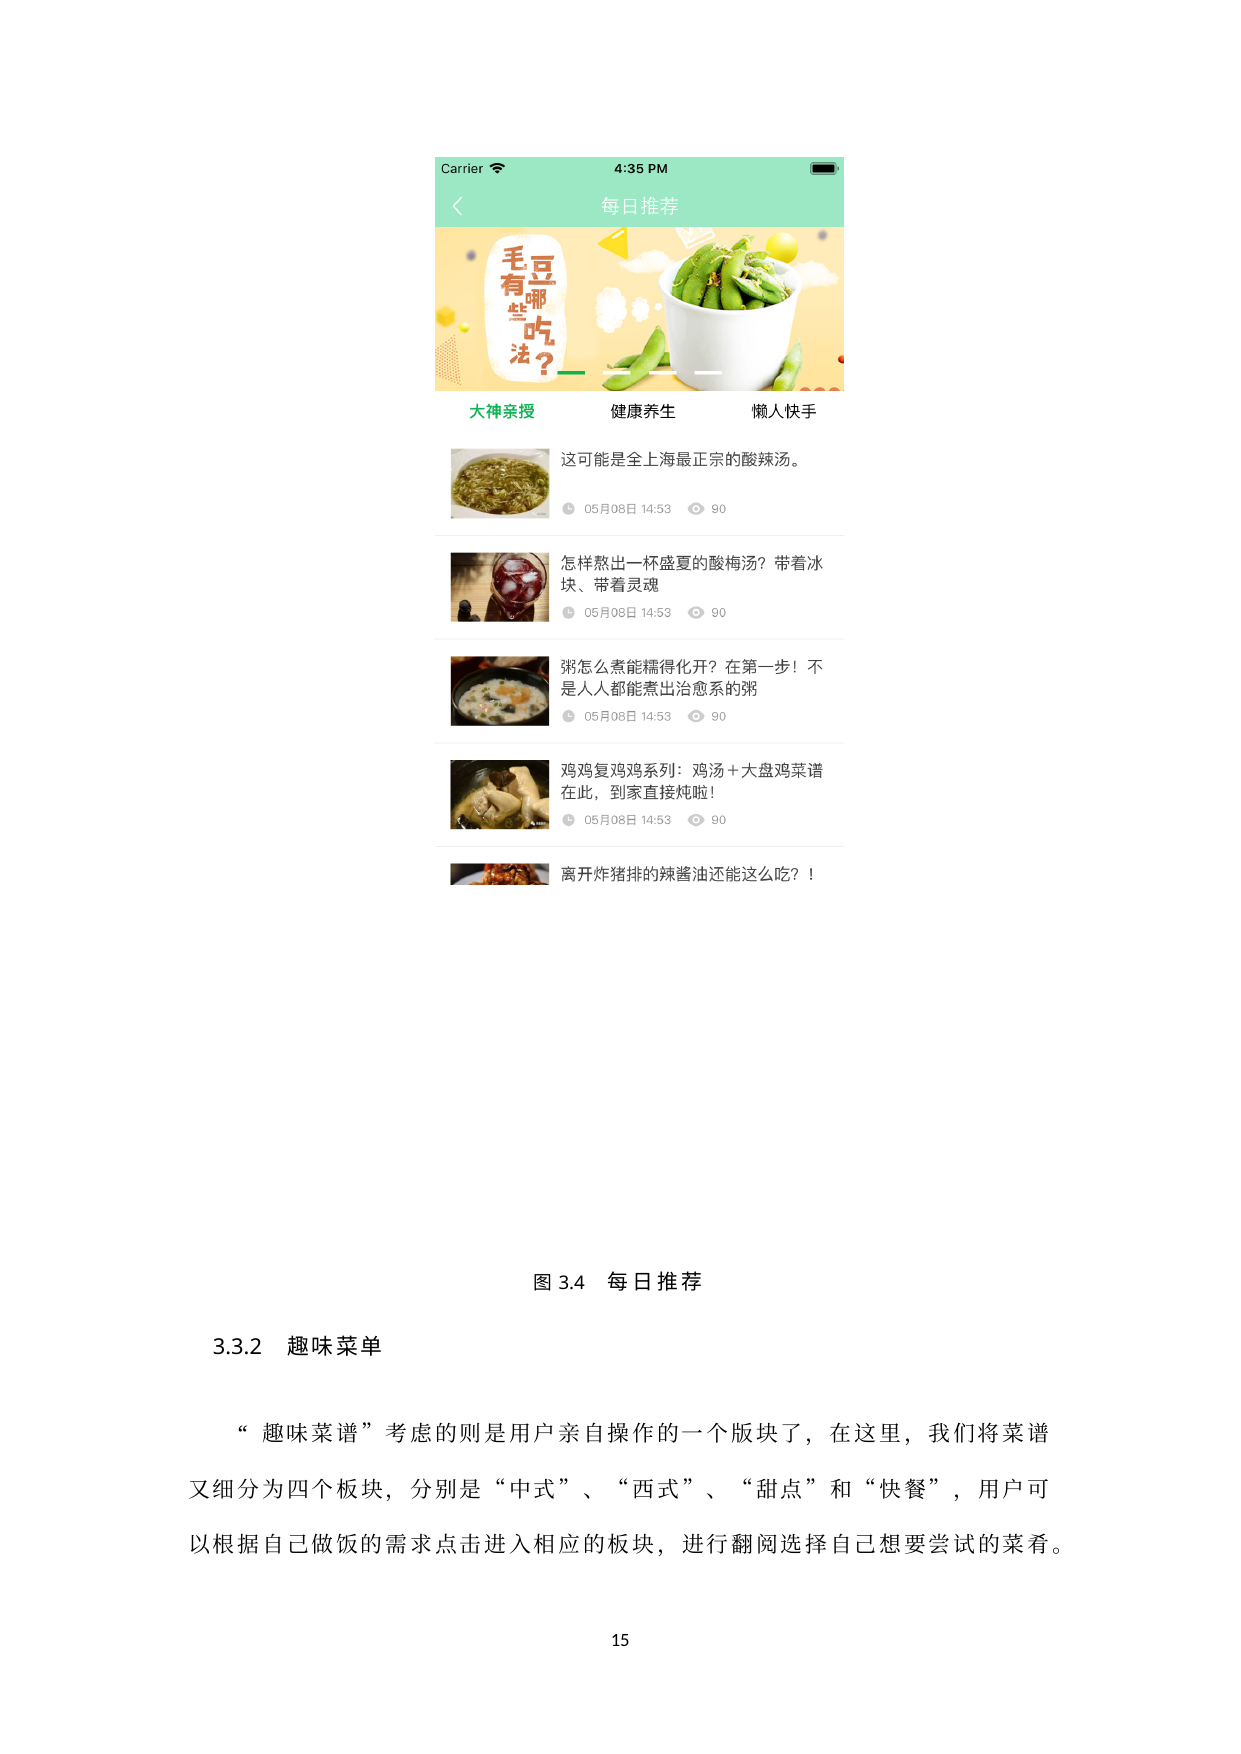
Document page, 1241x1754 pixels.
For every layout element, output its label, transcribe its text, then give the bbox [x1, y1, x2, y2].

subtitle 3.3.2 趣味菜单 [188, 1326, 1052, 1363]
text 图3.4 每日推荐 [188, 1262, 1052, 1299]
picture [435, 157, 844, 885]
text “趣味菜谱”考虑的则是用户亲自操作的一个版块了，在这里，我们将菜谱又细分为四个板块，分别是“中式”、“西式”、“甜点”和“快餐”，用户可以根据自己做饭的需求点击进入相应的板块，进行翻阅选择自己想要尝试的菜肴。 [188, 1413, 1052, 1562]
